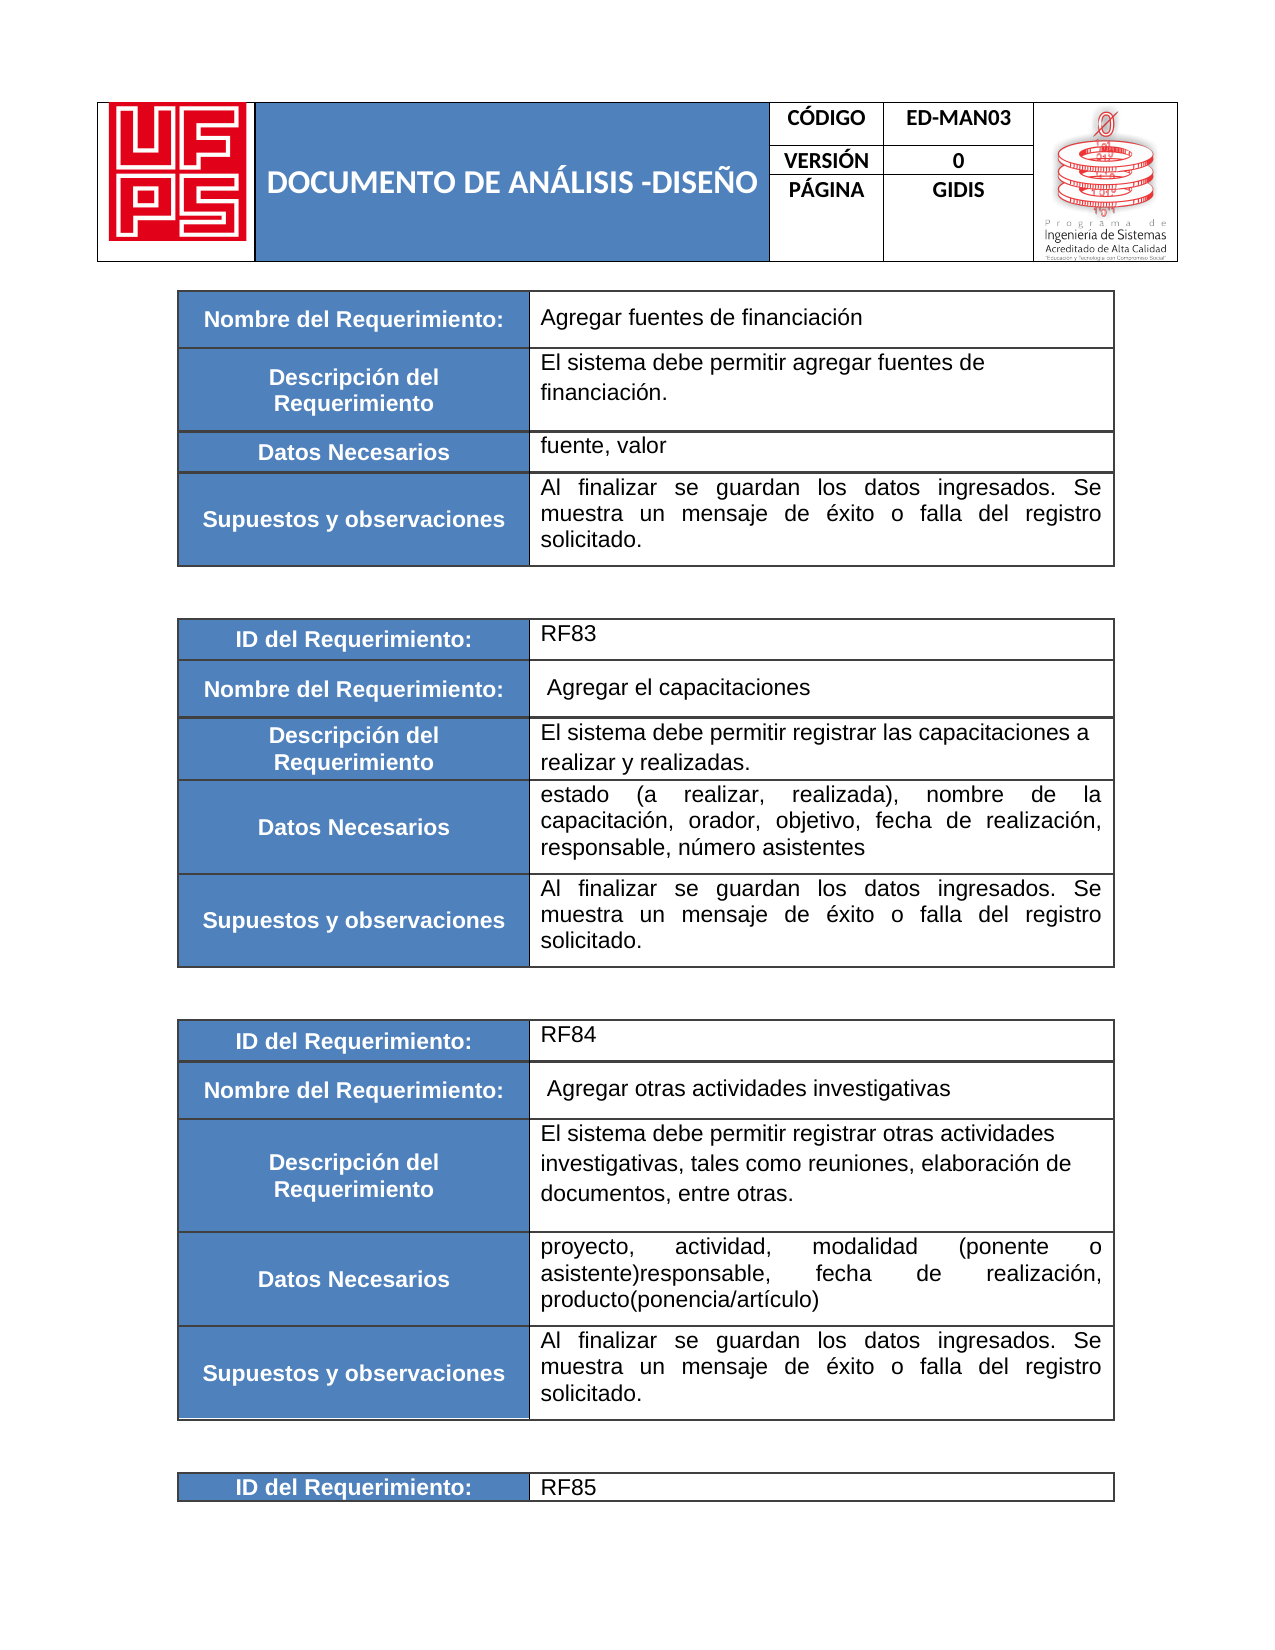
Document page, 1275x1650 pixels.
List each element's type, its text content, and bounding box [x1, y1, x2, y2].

table_cell Datos Necesarios [179, 1233, 529, 1325]
table_cell Agregar fuentes de financiación [530, 292, 1113, 347]
table_cell Supuestos y observaciones [179, 1327, 529, 1418]
table_cell Al finalizar se guardan los datos ingresados. Se muestra un mensaje de éxito o falla del registro solicitado. [530, 875, 1113, 966]
table_cell Datos Necesarios [179, 781, 529, 873]
table_cell Nombre del Requerimiento: [179, 1063, 529, 1118]
table_cell Al finalizar se guardan los datos ingresados. Se muestra un mensaje de éxito o falla del registro solicitado. [530, 1327, 1113, 1418]
table_cell Nombre del Requerimiento: [179, 292, 529, 347]
table_cell El sistema debe permitir registrar las capacitaciones a realizar y realizadas. [530, 719, 1113, 779]
table_cell El sistema debe permitir registrar otras actividades investigativas, tales como reuniones, elaboración de documentos, entre otras. [530, 1120, 1113, 1231]
picture [1045, 102, 1166, 261]
table_header RF83 [530, 620, 1113, 659]
table_cell Al finalizar se guardan los datos ingresados. Se muestra un mensaje de éxito o falla del registro solicitado. [530, 474, 1113, 565]
table_cell Datos Necesarios [179, 433, 529, 471]
table_cell Supuestos y observaciones [179, 875, 529, 966]
table_cell Descripción del Requerimiento [179, 349, 529, 430]
table_header RF85 [530, 1474, 1113, 1500]
table_header ID del Requerimiento: [179, 1474, 529, 1500]
table_cell fuente, valor [530, 433, 1113, 471]
table_cell Agregar el capacitaciones [530, 661, 1113, 716]
table_header RF84 [530, 1021, 1113, 1060]
picture [108, 102, 247, 241]
table_cell Nombre del Requerimiento: [179, 661, 529, 716]
table_cell proyecto, actividad, modalidad (ponente o asistente)responsable, fecha de realización, producto(ponencia/artículo) [530, 1233, 1113, 1325]
table_cell Descripción del Requerimiento [179, 719, 529, 779]
table_cell Supuestos y observaciones [179, 474, 529, 565]
table_cell Descripción del Requerimiento [179, 1120, 529, 1231]
table_cell Agregar otras actividades investigativas [530, 1063, 1113, 1118]
table_header ID del Requerimiento: [179, 620, 529, 659]
table_header ID del Requerimiento: [179, 1021, 529, 1060]
table_cell estado (a realizar, realizada), nombre de la capacitación, orador, objetivo, fecha de realización, responsable, número asistentes [530, 781, 1113, 873]
table_cell El sistema debe permitir agregar fuentes de financiación. [530, 349, 1113, 430]
